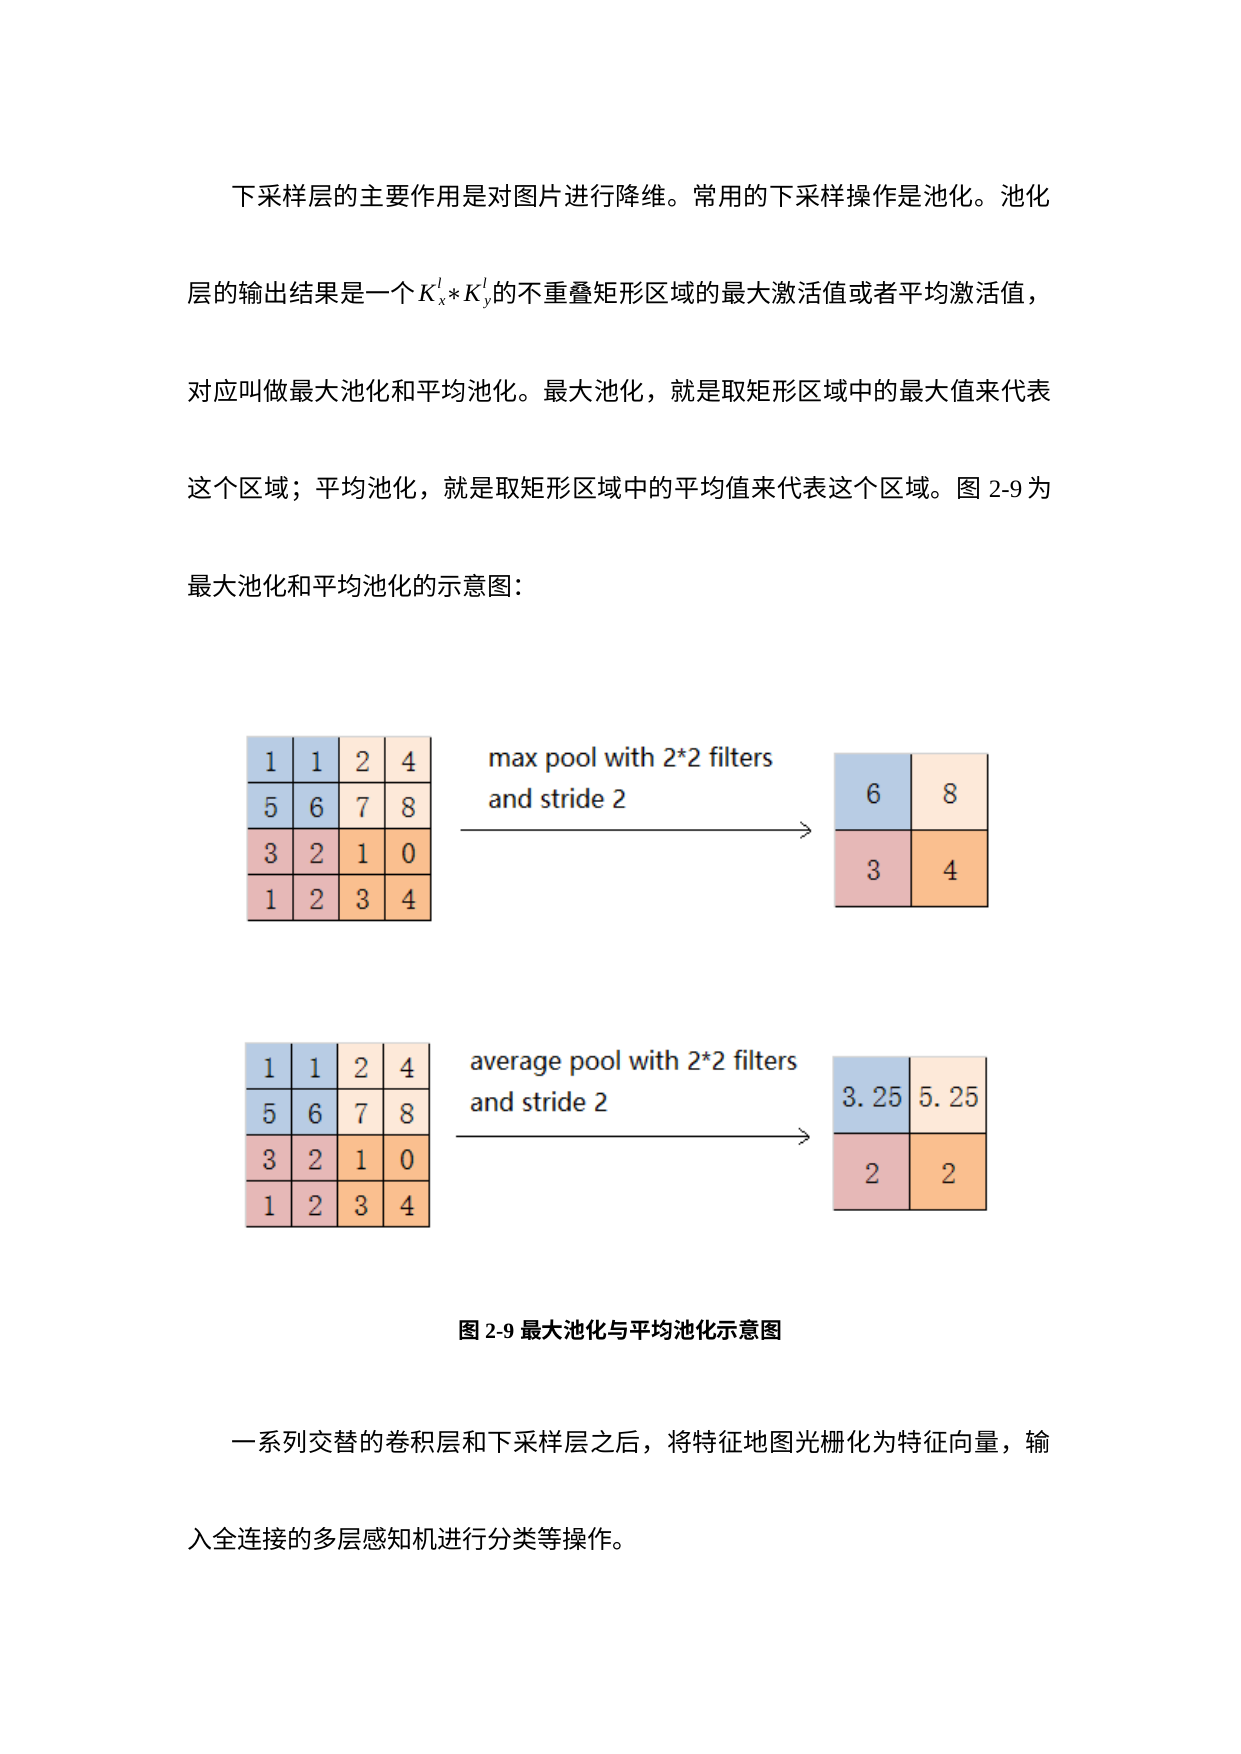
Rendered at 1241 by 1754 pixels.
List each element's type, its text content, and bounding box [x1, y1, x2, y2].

text 图 2-9 最大池化与平均池化示意图 [187, 1313, 1053, 1345]
picture [187, 682, 1053, 1286]
text 一系列交替的卷积层和下采样层之后，将特征地图光栅化为特征向量，输入全连接的多层感知机进行分类等操作。 [187, 1408, 1053, 1571]
text 下采样层的主要作用是对图片进行降维。常用的下采样操作是池化。池化层的输出结果是一个的不重叠矩形区域的最大激活值或者平均激活值，对应叫做最大池化和平均池化。最大池化，就是取矩形区域中的最大值来代表这个区域；平均池化，就是取矩形区域中的平均值来代表这个区域。图2-9为最大池化和平均池化的示意图： [187, 162, 1053, 617]
